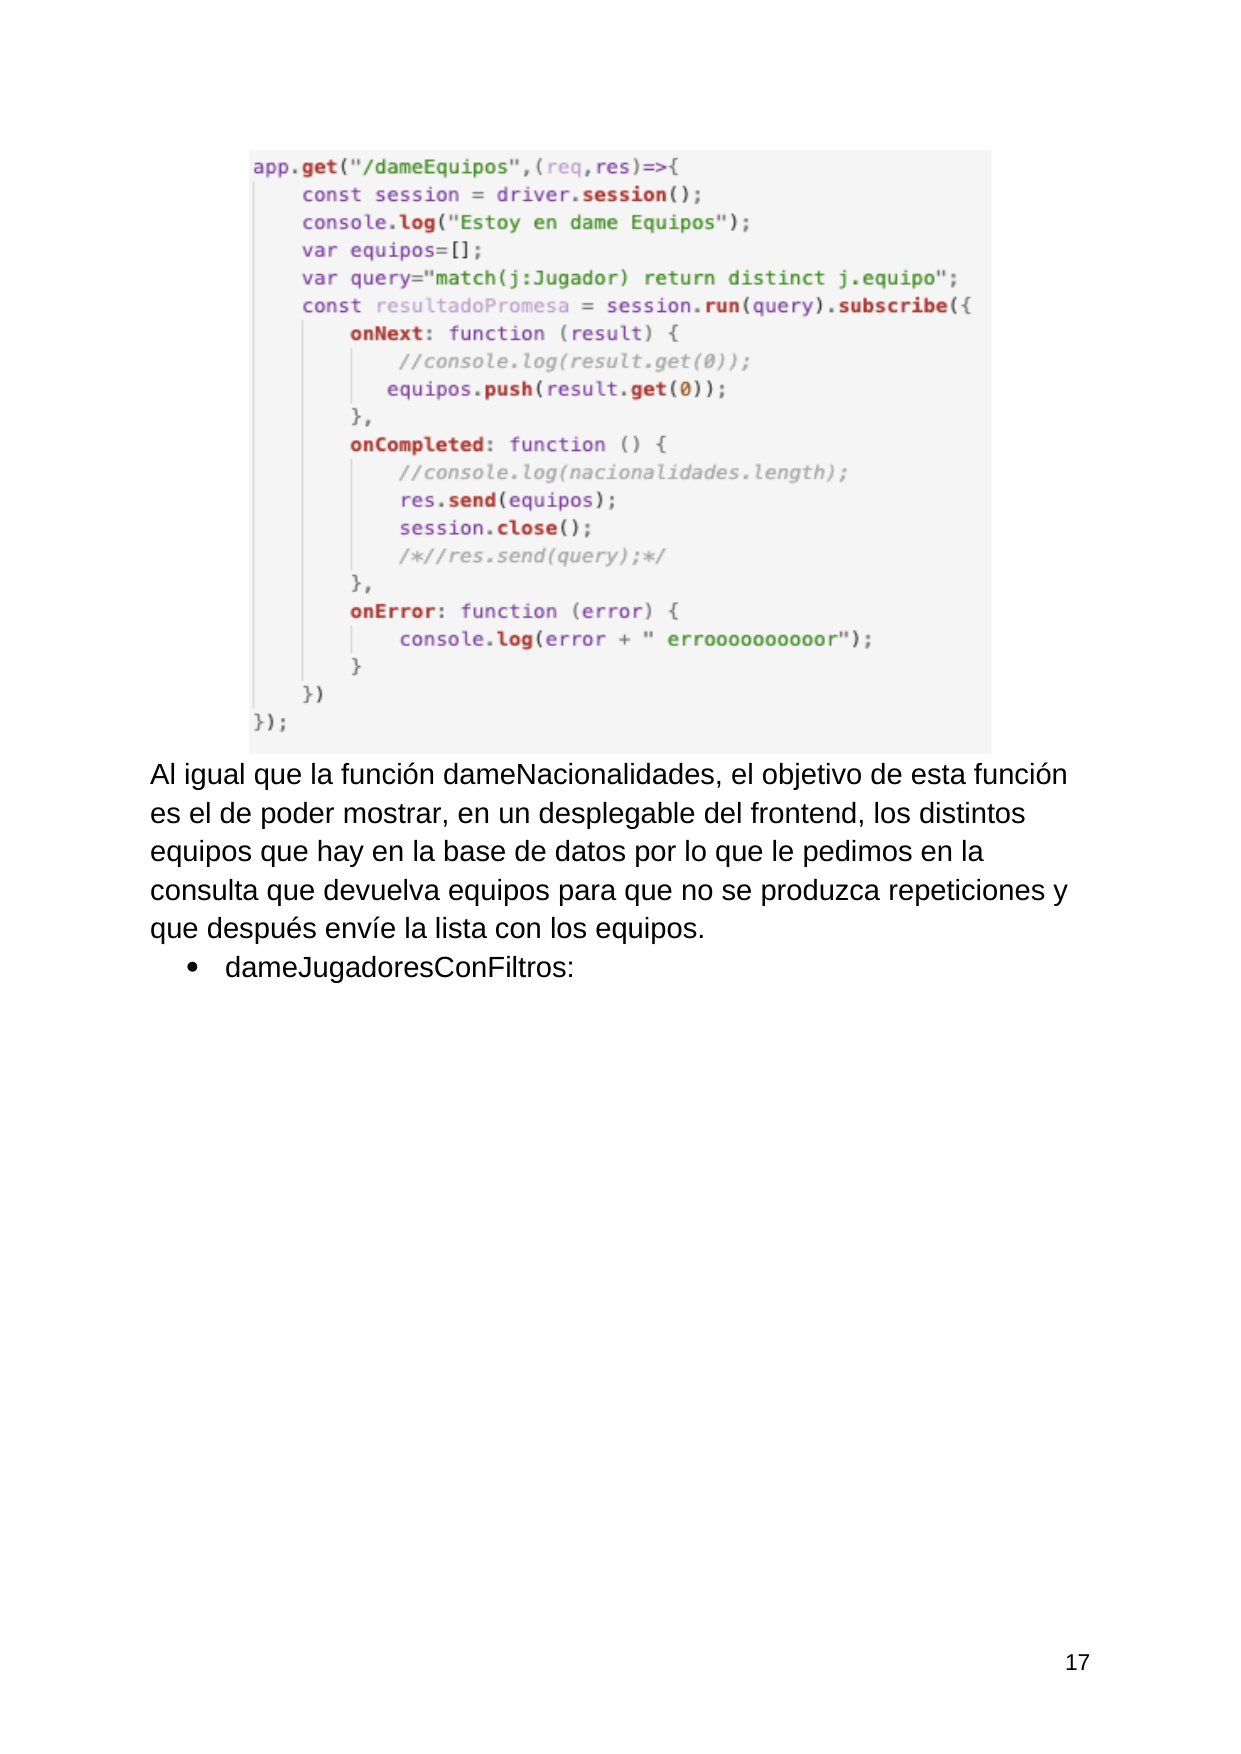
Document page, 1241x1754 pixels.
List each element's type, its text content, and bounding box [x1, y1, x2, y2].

text Al igual que la función dameNacionalidades, el objetivo de esta función es el de poder mostrar, en un desplegable del frontend, los distintos equipos que hay en la base de datos por lo que le pedimos en la consulta que devuelva equipos para que no se produzca repeticiones y que después envíe la lista con los equipos. [150, 757, 1090, 945]
picture [248, 150, 992, 754]
list dameJugadoresConFiltros: [187, 950, 1090, 984]
